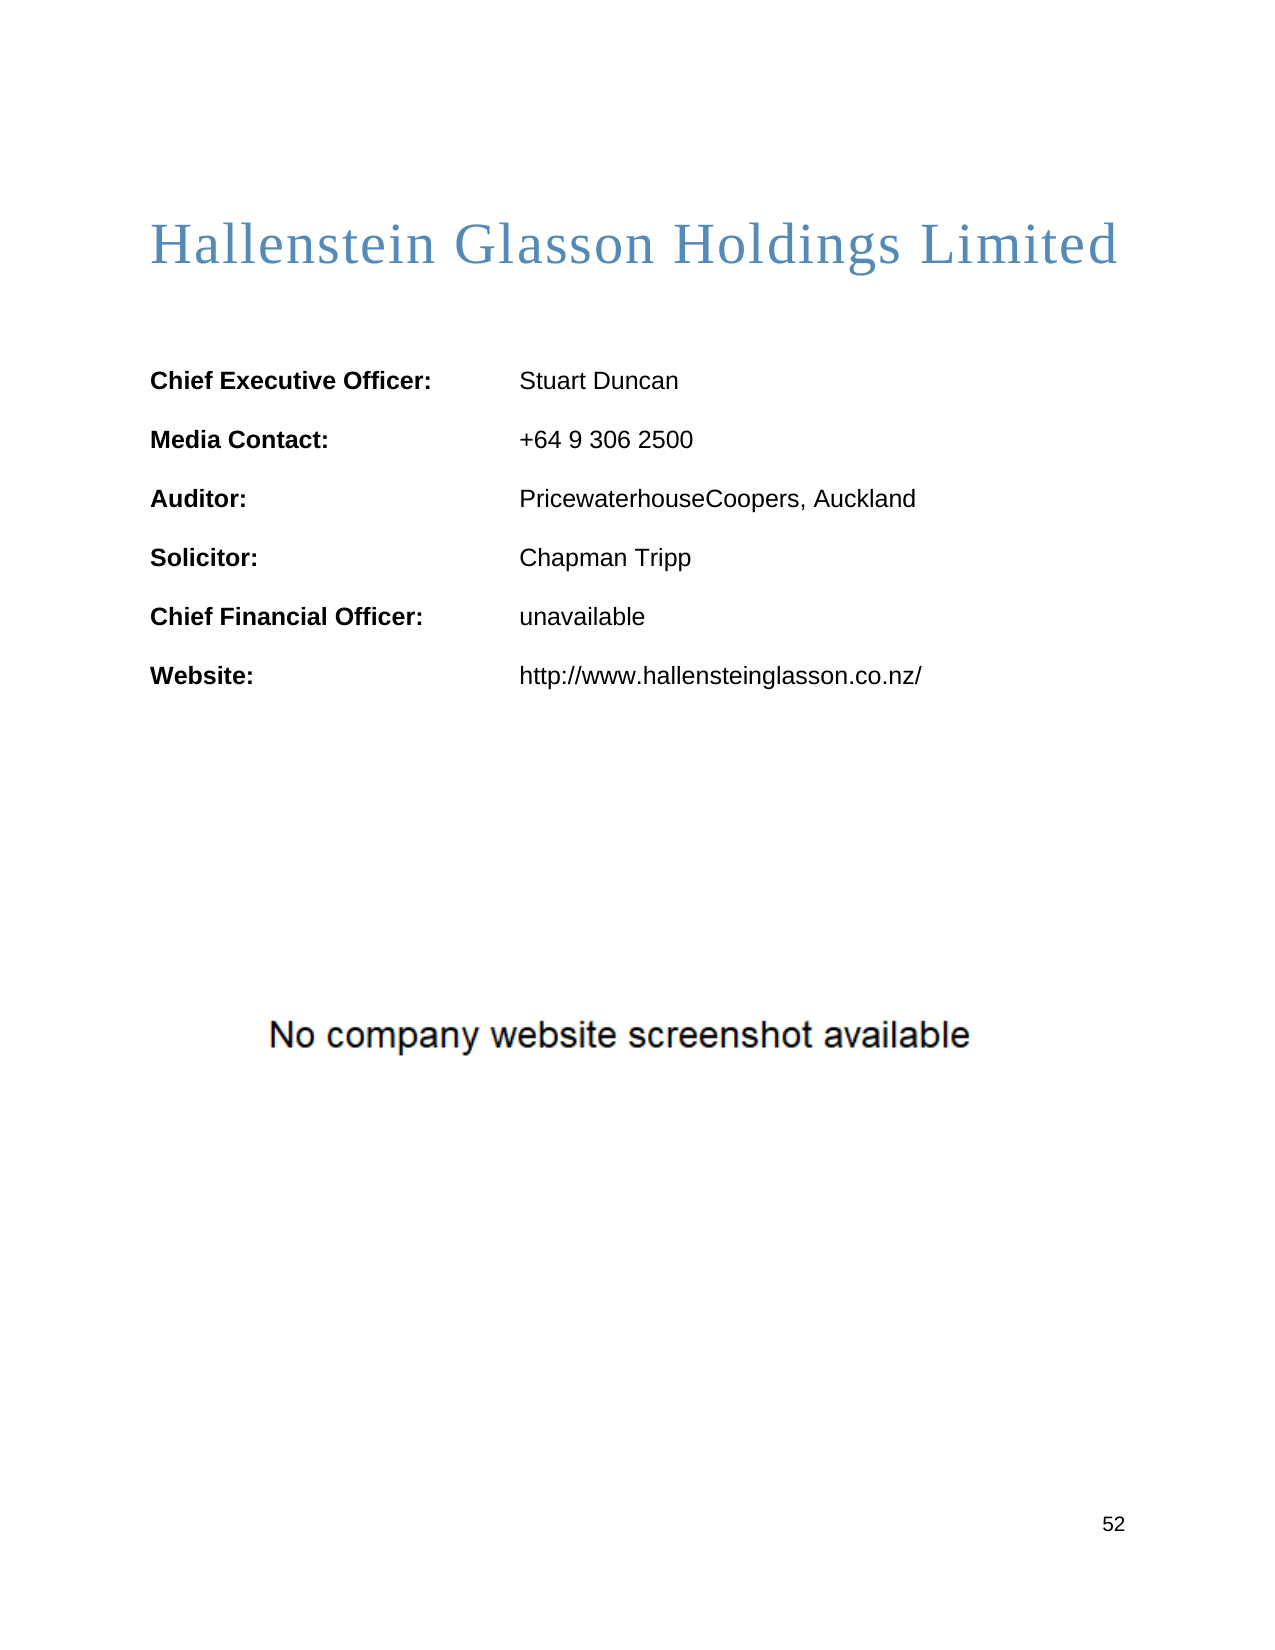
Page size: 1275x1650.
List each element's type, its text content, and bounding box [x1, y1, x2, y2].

table_cell http://www.hallensteinglasson.co.nz/ [508, 654, 1113, 713]
table_header Stuart Duncan [508, 359, 1113, 418]
table_cell unavailable [508, 595, 1113, 654]
table_cell Auditor: [139, 477, 508, 536]
table_header Chief Executive Officer: [139, 359, 508, 418]
table_cell Website: [139, 654, 508, 713]
table_cell Chapman Tripp [508, 536, 1113, 595]
table_cell +64 9 306 2500 [508, 418, 1113, 477]
table_cell Solicitor: [139, 536, 508, 595]
table_cell PricewaterhouseCoopers, Auckland [508, 477, 1113, 536]
table_cell Chief Financial Officer: [139, 595, 508, 654]
subtitle Hallenstein Glasson Holdings Limited [150, 209, 1125, 276]
picture [150, 785, 1091, 1284]
table_cell Media Contact: [139, 418, 508, 477]
